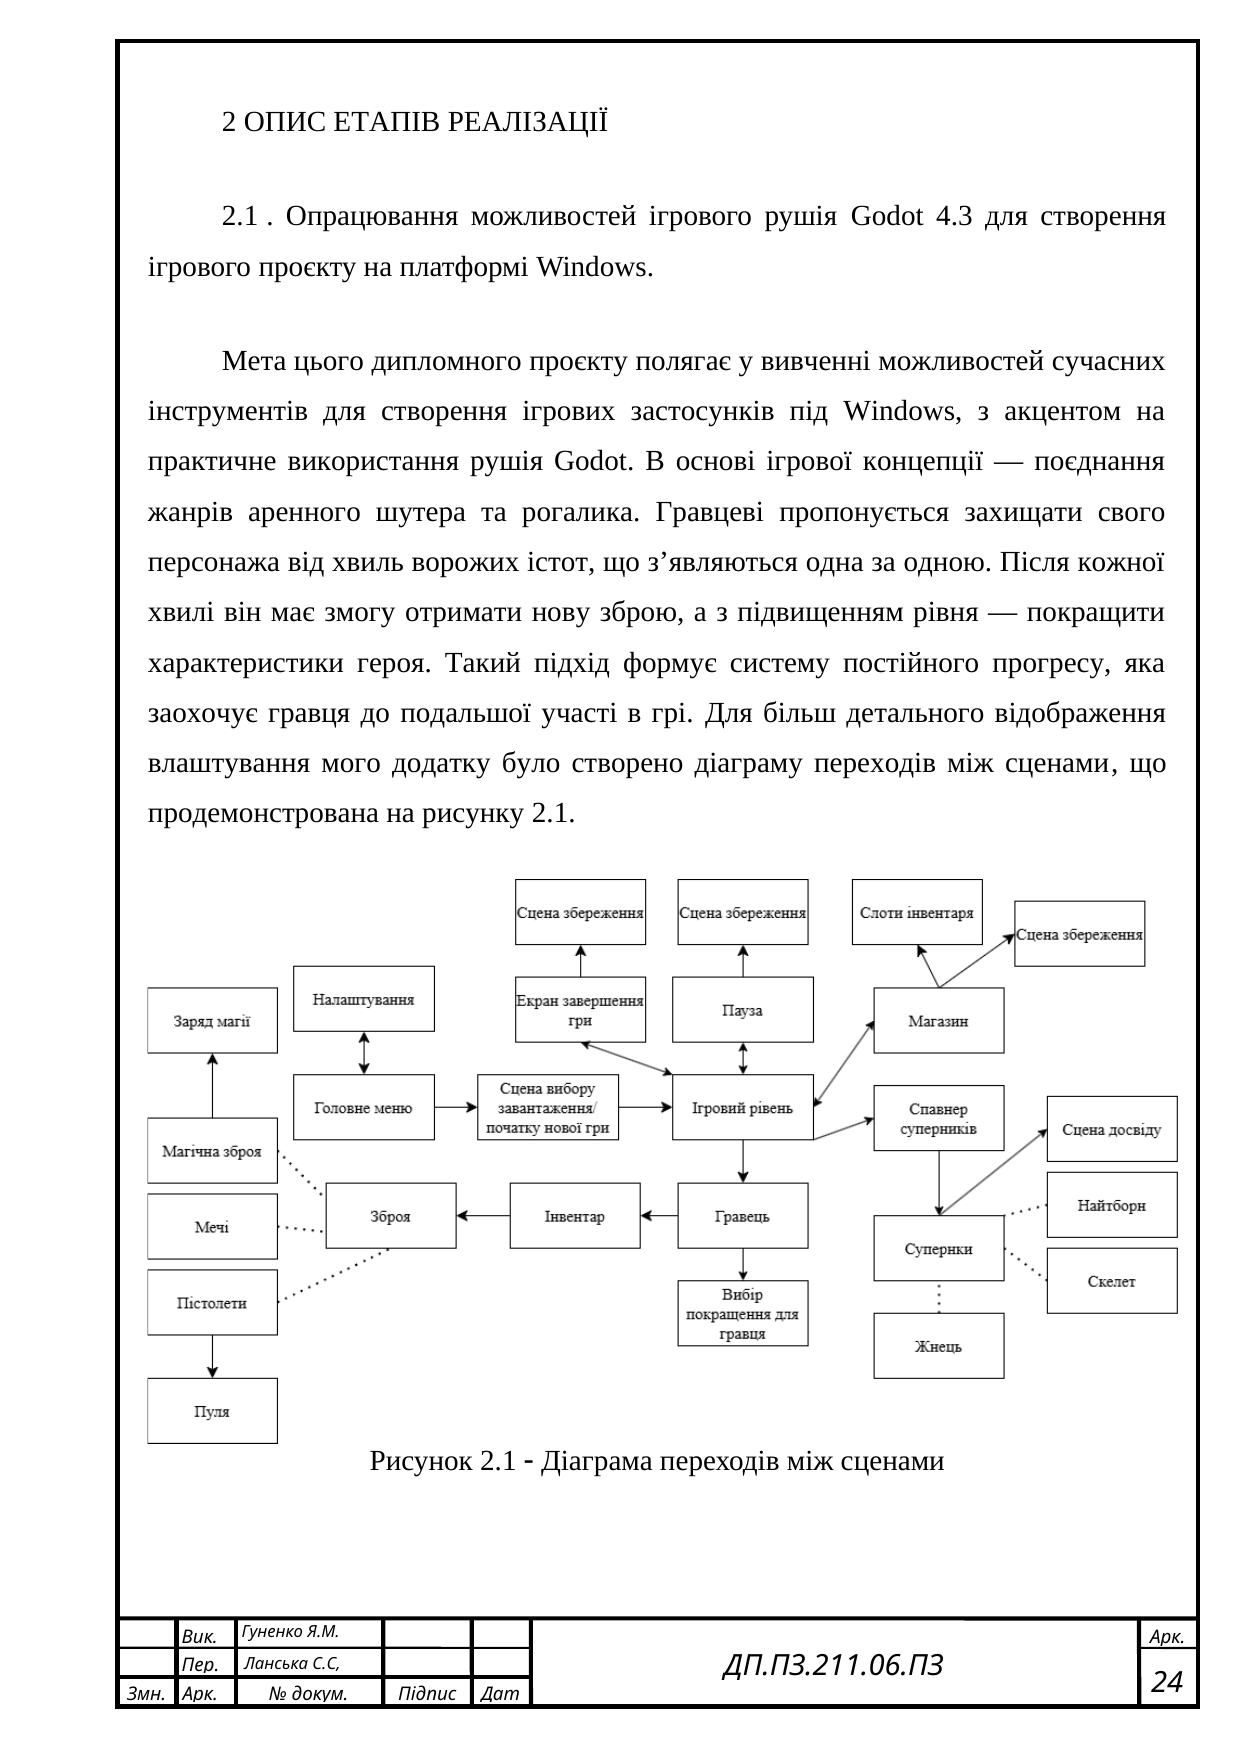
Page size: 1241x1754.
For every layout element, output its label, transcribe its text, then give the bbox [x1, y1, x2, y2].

text Мета цього дипломного проєкту полягає у вивченні можливостей сучасних інструментів для створення ігрових застосунків під Windows, з акцентом на практичне використання рушія Godot. В основі ігрової концепції — поєднання жанрів аренного шутера та рогалика. Гравцеві пропонується захищати свого персонажа від хвиль ворожих істот, що з’являються одна за одною. Після кожної хвилі він має змогу отримати нову зброю, а з підвищенням рівня — покращити характеристики героя. Такий підхід формує систему постійного прогресу, яка заохочує гравця до подальшої участі в грі. Для більш детального відображення влаштування мого додатку було створено діаграму переходів між сценами, що продемонстрована на рисунку 2.1. [148, 343, 1166, 829]
text Рисунок 2.1 Діаграма переходів між сценами [148, 1444, 1166, 1477]
picture [147, 879, 1179, 1444]
text . Опрацювання можливостей ігрового рушія Godot 4.3 для створення ігрового проєкту на платформі Windows. [148, 198, 1166, 282]
subtitle 2 ОПИС ЕТАПІВ РЕАЛІЗАЦІЇ [148, 104, 1166, 138]
